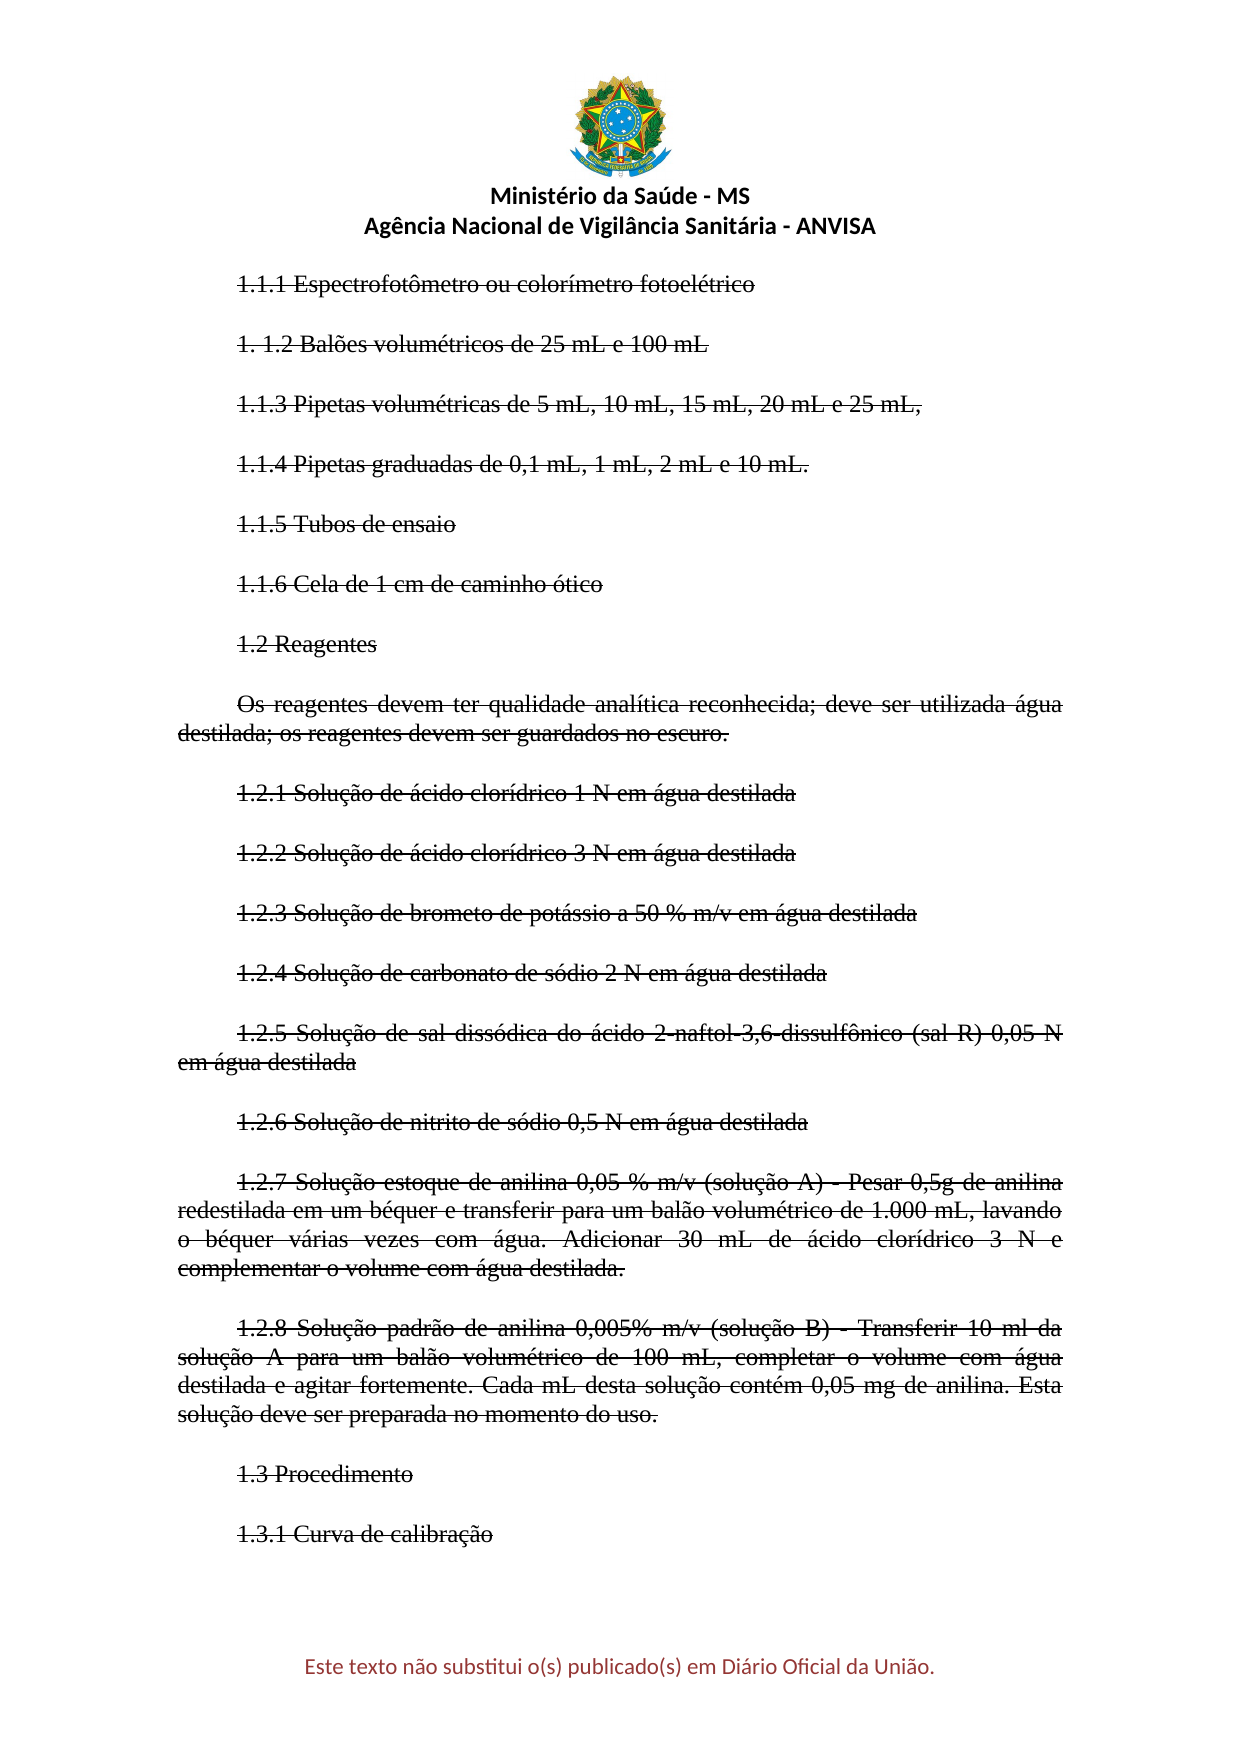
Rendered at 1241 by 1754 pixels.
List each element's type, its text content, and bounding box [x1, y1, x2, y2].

picture [566, 73, 674, 180]
text 1.1.5 Tubos de ensaio [177, 509, 1063, 538]
text 1.2.8 Solução padrão de anilina 0,005% m/v (solução B) - Transferir 10 ml da solução A para um balão volumétrico de 100 mL, completar o volume com água destilada e agitar fortemente. Cada mL desta solução contém 0,05 mg de anilina. Esta solução deve ser preparada no momento do uso. [177, 1313, 1063, 1357]
text 1.2.7 Solução estoque de anilina 0,05 % m/v (solução A) - Pesar 0,5g de anilina redestilada em um béquer e transferir para um balão volumétrico de 1.000 mL, lavando o béquer várias vezes com água. Adicionar 30 mL de ácido clorídrico 3 N e complementar o volume com água destilada. [177, 1167, 1063, 1240]
text 1.2.2 Solução de ácido clorídrico 3 N em água destilada [177, 838, 1063, 867]
text 1.2.5 Solução de sal dissódica do ácido 2-naftol-3,6-dissulfônico (sal R) 0,05 N em água destilada [177, 1018, 1063, 1075]
text 1.3.1 Curva de calibração [177, 1519, 1063, 1548]
text 1.2.4 Solução de carbonato de sódio 2 N em água destilada [177, 958, 1063, 987]
text 1.1.6 Cela de 1 cm de caminho ótico [177, 569, 1063, 598]
text 1.2 Reagentes [177, 629, 1063, 658]
text 1. 1.2 Balões volumétricos de 25 mL e 100 mL [177, 329, 1063, 358]
text 1.1.3 Pipetas volumétricas de 5 mL, 10 mL, 15 mL, 20 mL e 25 mL, [177, 389, 1063, 418]
text 1.3 Procedimento [177, 1459, 1063, 1488]
text 1.2.3 Solução de brometo de potássio a 50 % m/v em água destilada [177, 898, 1063, 927]
text 1.2.7 Solução estoque de anilina 0,05 % m/v (solução A) - Pesar 0,5g de anilina redestilada em um béquer e transferir para um balão volumétrico de 1.000 mL, lavando o béquer várias vezes com água. Adicionar 30 mL de ácido clorídrico 3 N e complementar o volume com água destilada. [177, 1241, 1063, 1282]
text Os reagentes devem ter qualidade analítica reconhecida; deve ser utilizada água destilada; os reagentes devem ser guardados no escuro. [177, 689, 1063, 747]
text 1.2.8 Solução padrão de anilina 0,005% m/v (solução B) - Transferir 10 ml da solução A para um balão volumétrico de 100 mL, completar o volume com água destilada e agitar fortemente. Cada mL desta solução contém 0,05 mg de anilina. Esta solução deve ser preparada no momento do uso. [177, 1358, 1063, 1386]
text 1.2.6 Solução de nitrito de sódio 0,5 N em água destilada [177, 1107, 1063, 1135]
text 1.1.1 Espectrofotômetro ou colorímetro fotoelétrico [177, 269, 1063, 298]
text 1.2.1 Solução de ácido clorídrico 1 N em água destilada [177, 778, 1063, 807]
text 1.2.8 Solução padrão de anilina 0,005% m/v (solução B) - Transferir 10 ml da solução A para um balão volumétrico de 100 mL, completar o volume com água destilada e agitar fortemente. Cada mL desta solução contém 0,05 mg de anilina. Esta solução deve ser preparada no momento do uso. [177, 1387, 1063, 1428]
text 1.1.4 Pipetas graduadas de 0,1 mL, 1 mL, 2 mL e 10 mL. [177, 449, 1063, 478]
